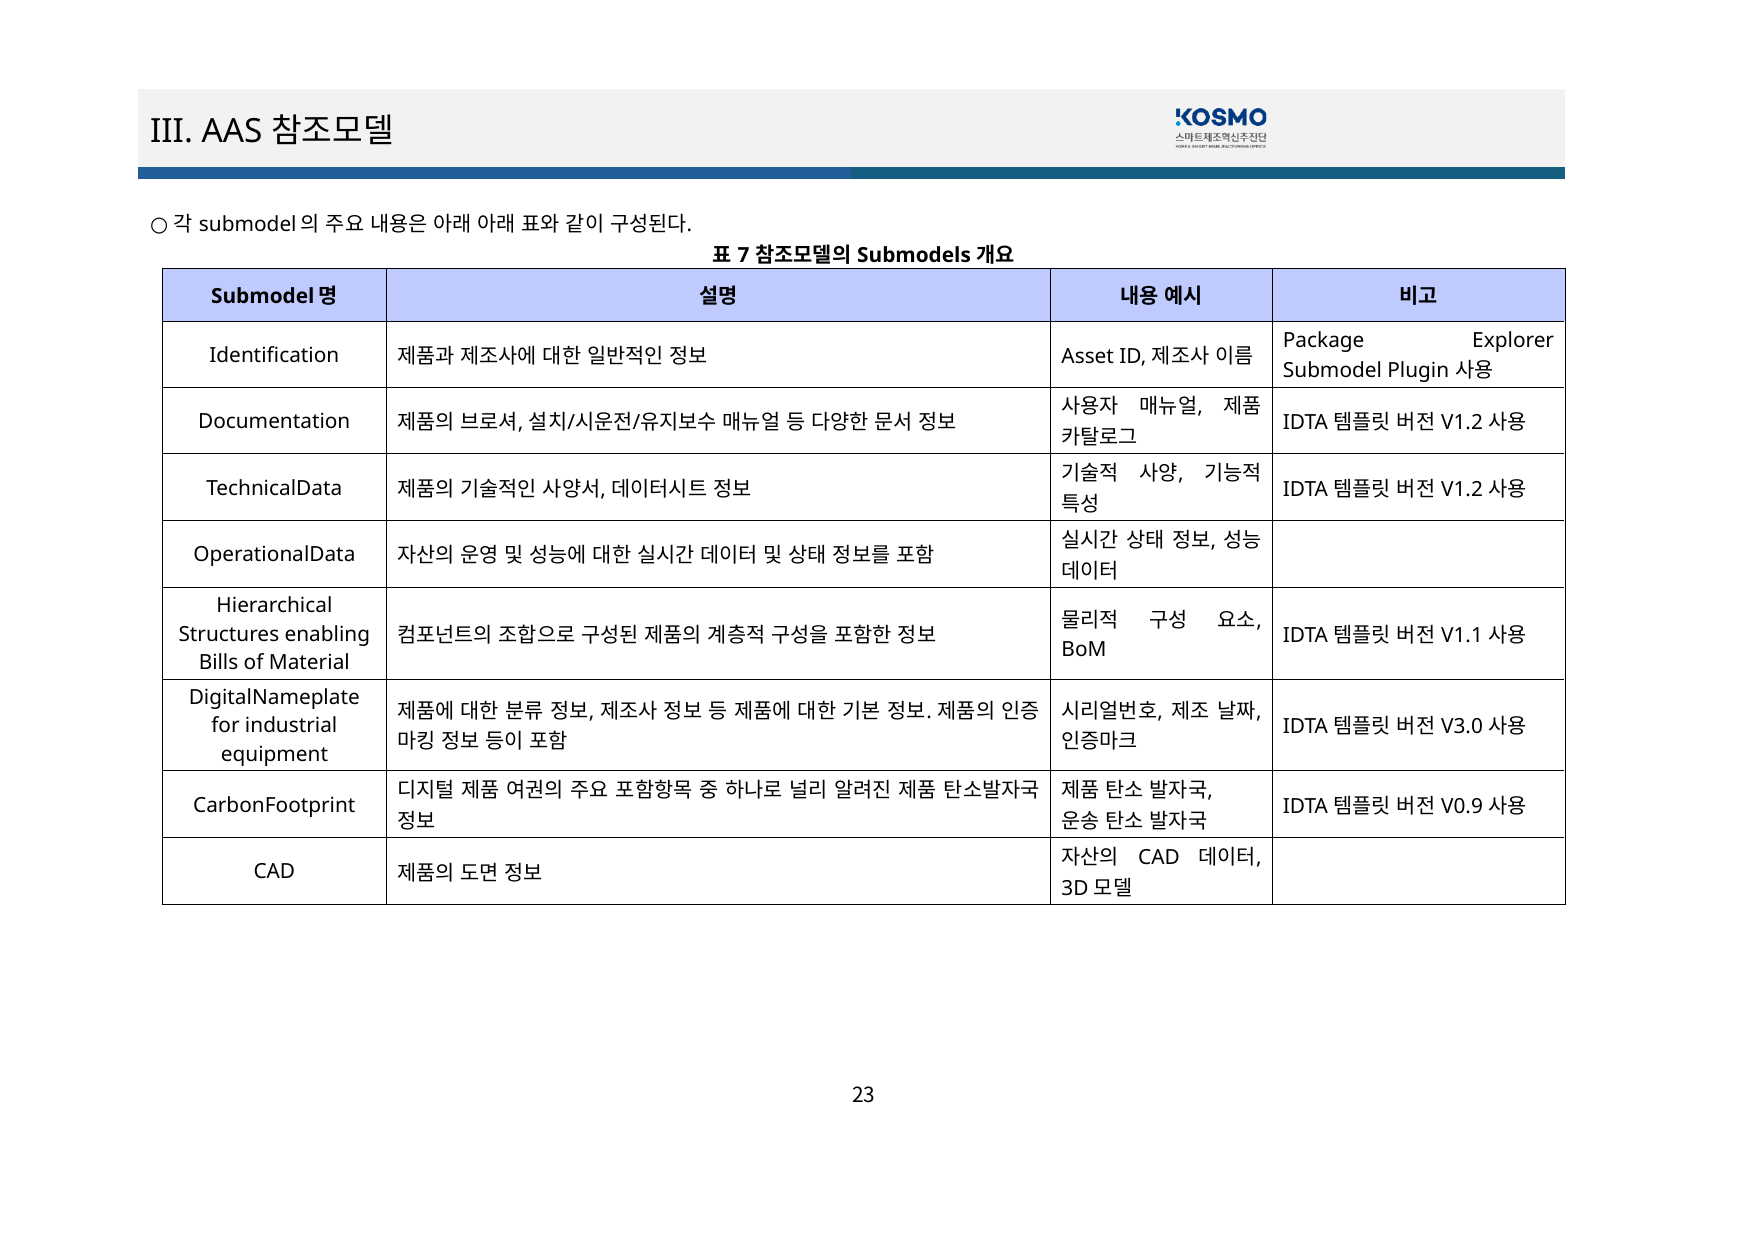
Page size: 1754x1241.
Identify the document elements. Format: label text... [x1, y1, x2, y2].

table_cell 시리얼번호, 제조 날짜, 인증마크 [1051, 680, 1272, 770]
table_cell 물리적 구성 요소, BoM [1051, 588, 1272, 679]
table_cell 사용자 매뉴얼, 제품 카탈로그 [1051, 388, 1272, 453]
table_cell OperationalData [163, 521, 386, 587]
table_cell 제품과 제조사에 대한 일반적인 정보 [387, 322, 1050, 386]
table_cell IDTA 템플릿 버전 V1.2 사용 [1273, 386, 1565, 453]
table_cell 디지털 제품 여권의 주요 포함항목 중 하나로 널리 알려진 제품 탄소발자국 정보 [387, 771, 1050, 837]
table_cell 실시간 상태 정보, 성능 데이터 [1051, 521, 1272, 587]
table_cell 컴포넌트의 조합으로 구성된 제품의 계층적 구성을 포함한 정보 [387, 588, 1050, 679]
table_header 비고 [1273, 269, 1565, 321]
table_cell CarbonFootprint [163, 771, 386, 837]
table_cell IDTA 템플릿 버전 V1.1 사용 [1273, 587, 1565, 679]
table_cell 제품 탄소 발자국, 운송 탄소 발자국 [1051, 771, 1272, 837]
table_header 설명 [387, 269, 1050, 321]
table_cell 자산의 CAD 데이터, 3D 모델 [1051, 838, 1272, 904]
table_cell 기술적 사양, 기능적 특성 [1051, 454, 1272, 520]
table_cell [1273, 520, 1565, 587]
picture [1175, 108, 1267, 148]
table_cell 제품의 도면 정보 [387, 838, 1050, 904]
table_header 내용 예시 [1051, 269, 1272, 321]
table_cell 제품의 브로셔, 설치/시운전/유지보수 매뉴얼 등 다양한 문서 정보 [387, 388, 1050, 453]
table_cell DigitalNameplate for industrial equipment [163, 680, 386, 770]
table_cell Documentation [163, 388, 386, 453]
table_cell 제품에 대한 분류 정보, 제조사 정보 등 제품에 대한 기본 정보. 제품의 인증 마킹 정보 등이 포함 [387, 680, 1050, 770]
table_cell IDTA 템플릿 버전 V3.0 사용 [1273, 679, 1565, 770]
table_cell Hierarchical Structures enabling Bills of Material [163, 588, 386, 679]
table_cell CAD [163, 838, 386, 904]
text ○ 각 submodel의 주요 내용은 아래 아래 표와 같이 구성된다. [150, 207, 1577, 238]
table_cell 제품의 기술적인 사양서, 데이터시트 정보 [387, 454, 1050, 520]
table_cell IDTA 템플릿 버전 V1.2 사용 [1273, 453, 1565, 520]
table_cell Identification [163, 322, 386, 386]
table_cell IDTA 템플릿 버전 V0.9 사용 [1273, 770, 1565, 837]
table_cell Asset ID, 제조사 이름 [1051, 322, 1272, 386]
table_cell TechnicalData [163, 454, 386, 520]
table_cell [1273, 837, 1565, 904]
table_cell Package Explorer Submodel Plugin 사용 [1273, 321, 1565, 386]
table_header Submodel명 [163, 269, 386, 321]
table_cell 자산의 운영 및 성능에 대한 실시간 데이터 및 상태 정보를 포함 [387, 521, 1050, 587]
